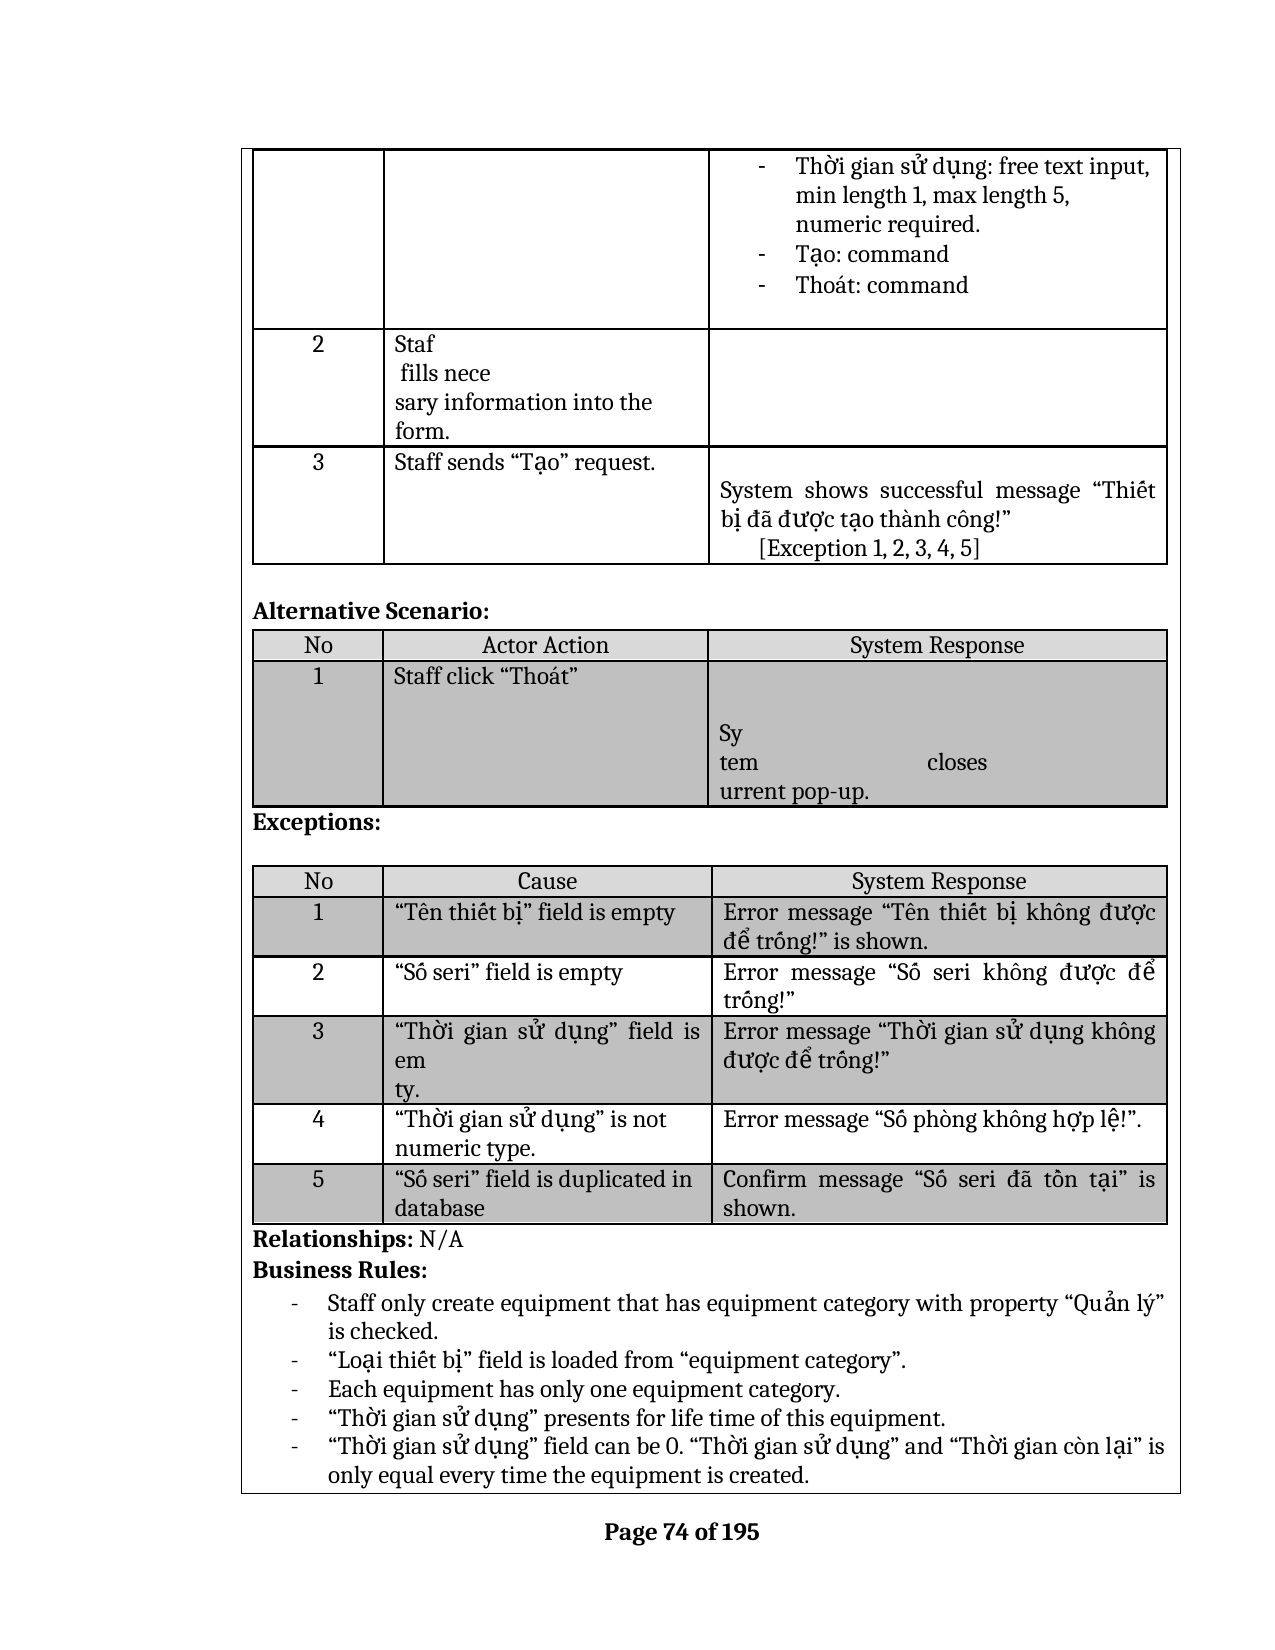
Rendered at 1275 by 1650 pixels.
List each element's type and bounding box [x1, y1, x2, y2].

table_cell [242, 149, 1180, 1493]
